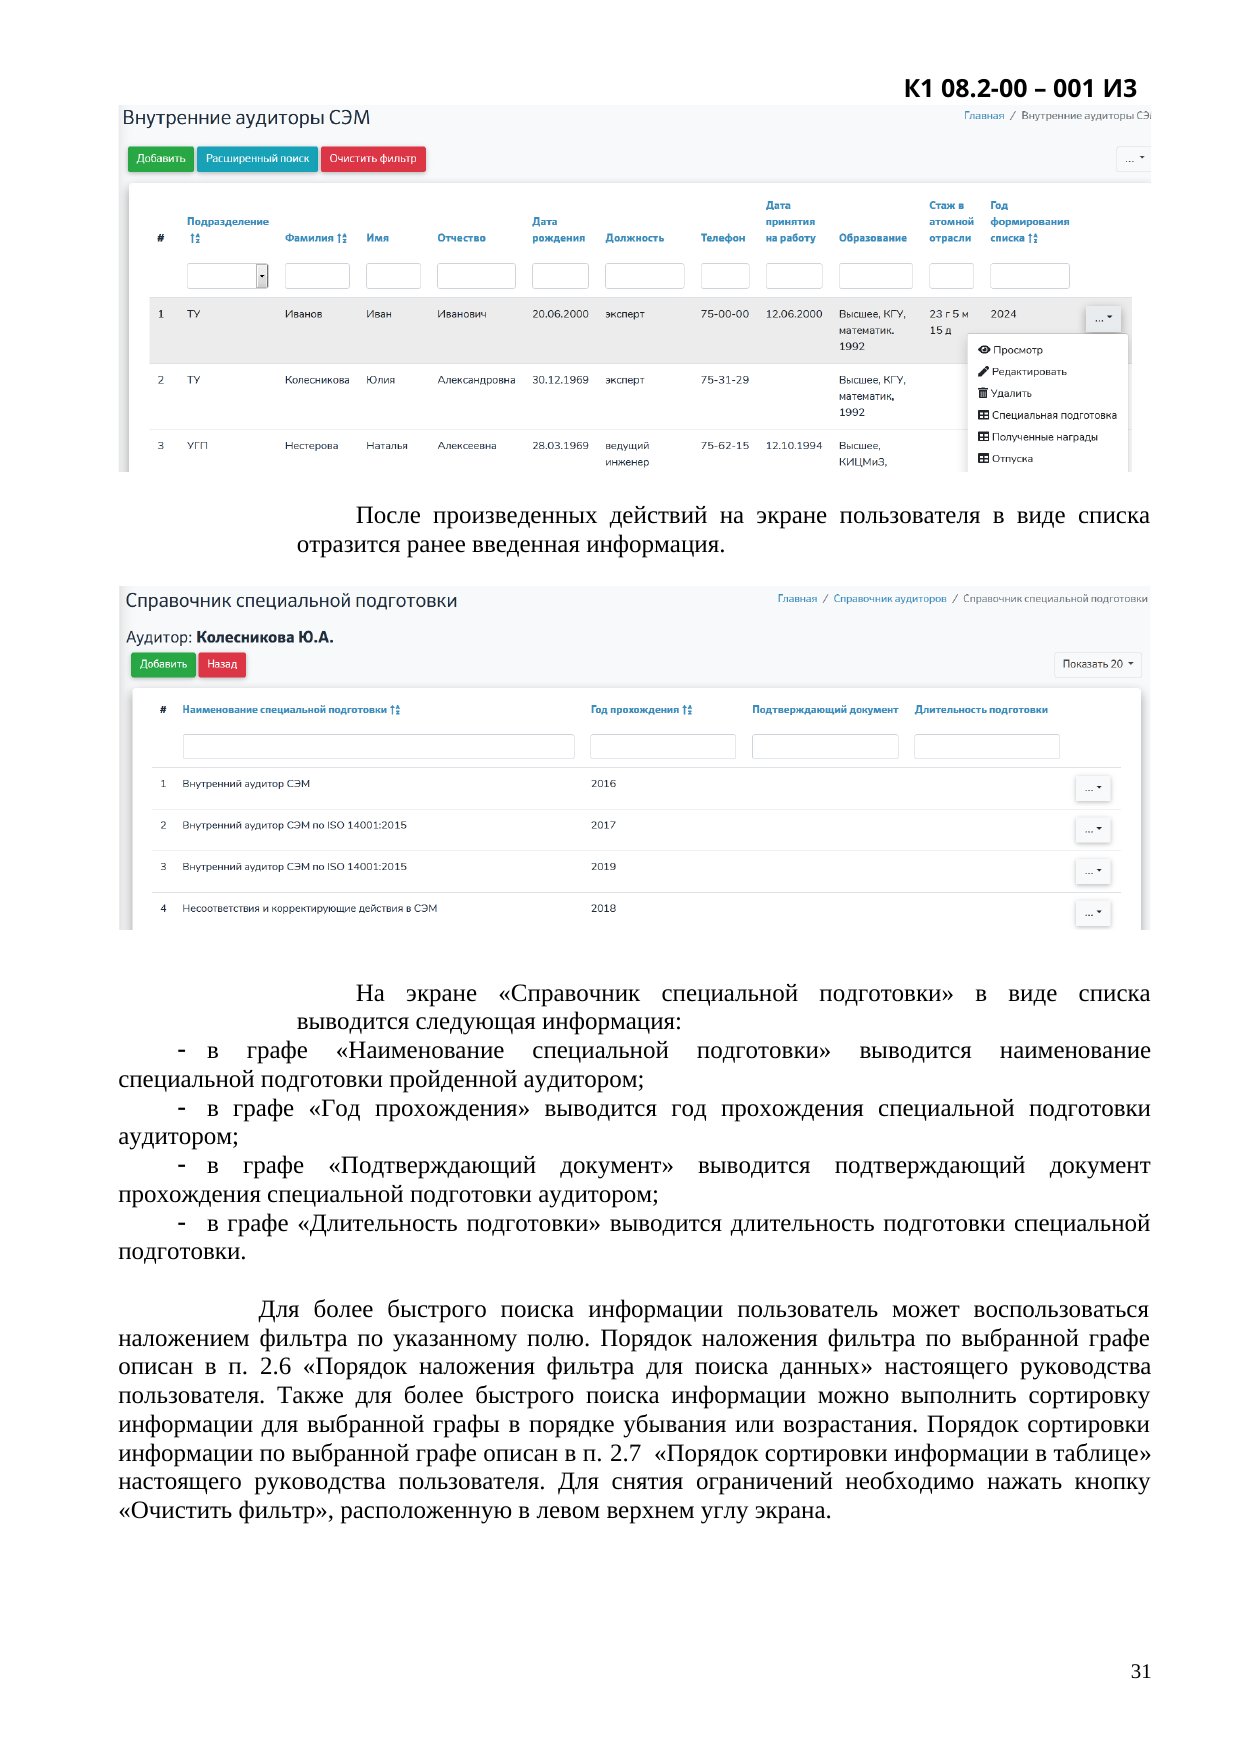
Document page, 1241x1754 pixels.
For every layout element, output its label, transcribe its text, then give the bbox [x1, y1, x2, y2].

list в графе «Длительность подготовки» выводится длительность подготовки специальной подготовки. [118, 1208, 1152, 1265]
list в графе «Наименование специальной подготовки» выводится наименование специальной подготовки пройденной аудитором; [118, 1035, 1152, 1093]
picture [119, 586, 1151, 930]
list в графе «Подтверждающий документ» выводится подтверждающий документ прохождения специальной подготовки аудитором; [118, 1150, 1152, 1208]
list в графе «Год прохождения» выводится год прохождения специальной подготовки аудитором; [118, 1093, 1152, 1150]
text На экране «Справочник специальной подготовки» в виде списка выводится следующая информация: [297, 978, 1152, 1035]
text Для более быстрого поиска информации пользователь может воспользоваться наложением фильтра по указанному полю. Порядок наложения фильтра по выбранной графе описан в п. 2.6 «Порядок наложения фильтра для поиска данных» настоящего руководства пользователя. Также для более быстрого поиска информации можно выполнить сортировку информации для выбранной графы в порядке убывания или возрастания. Порядок сортировки информации по выбранной графе описан в п. 2.7 «Порядок сортировки информации в таблице» настоящего руководства пользователя. Для снятия ограничений необходимо нажать кнопку «Очистить фильтр», расположенную в левом верхнем углу экрана. [118, 1294, 1152, 1524]
text После произведенных действий на экране пользователя в виде списка отразится ранее введенная информация. [297, 500, 1152, 557]
picture [118, 105, 1152, 472]
